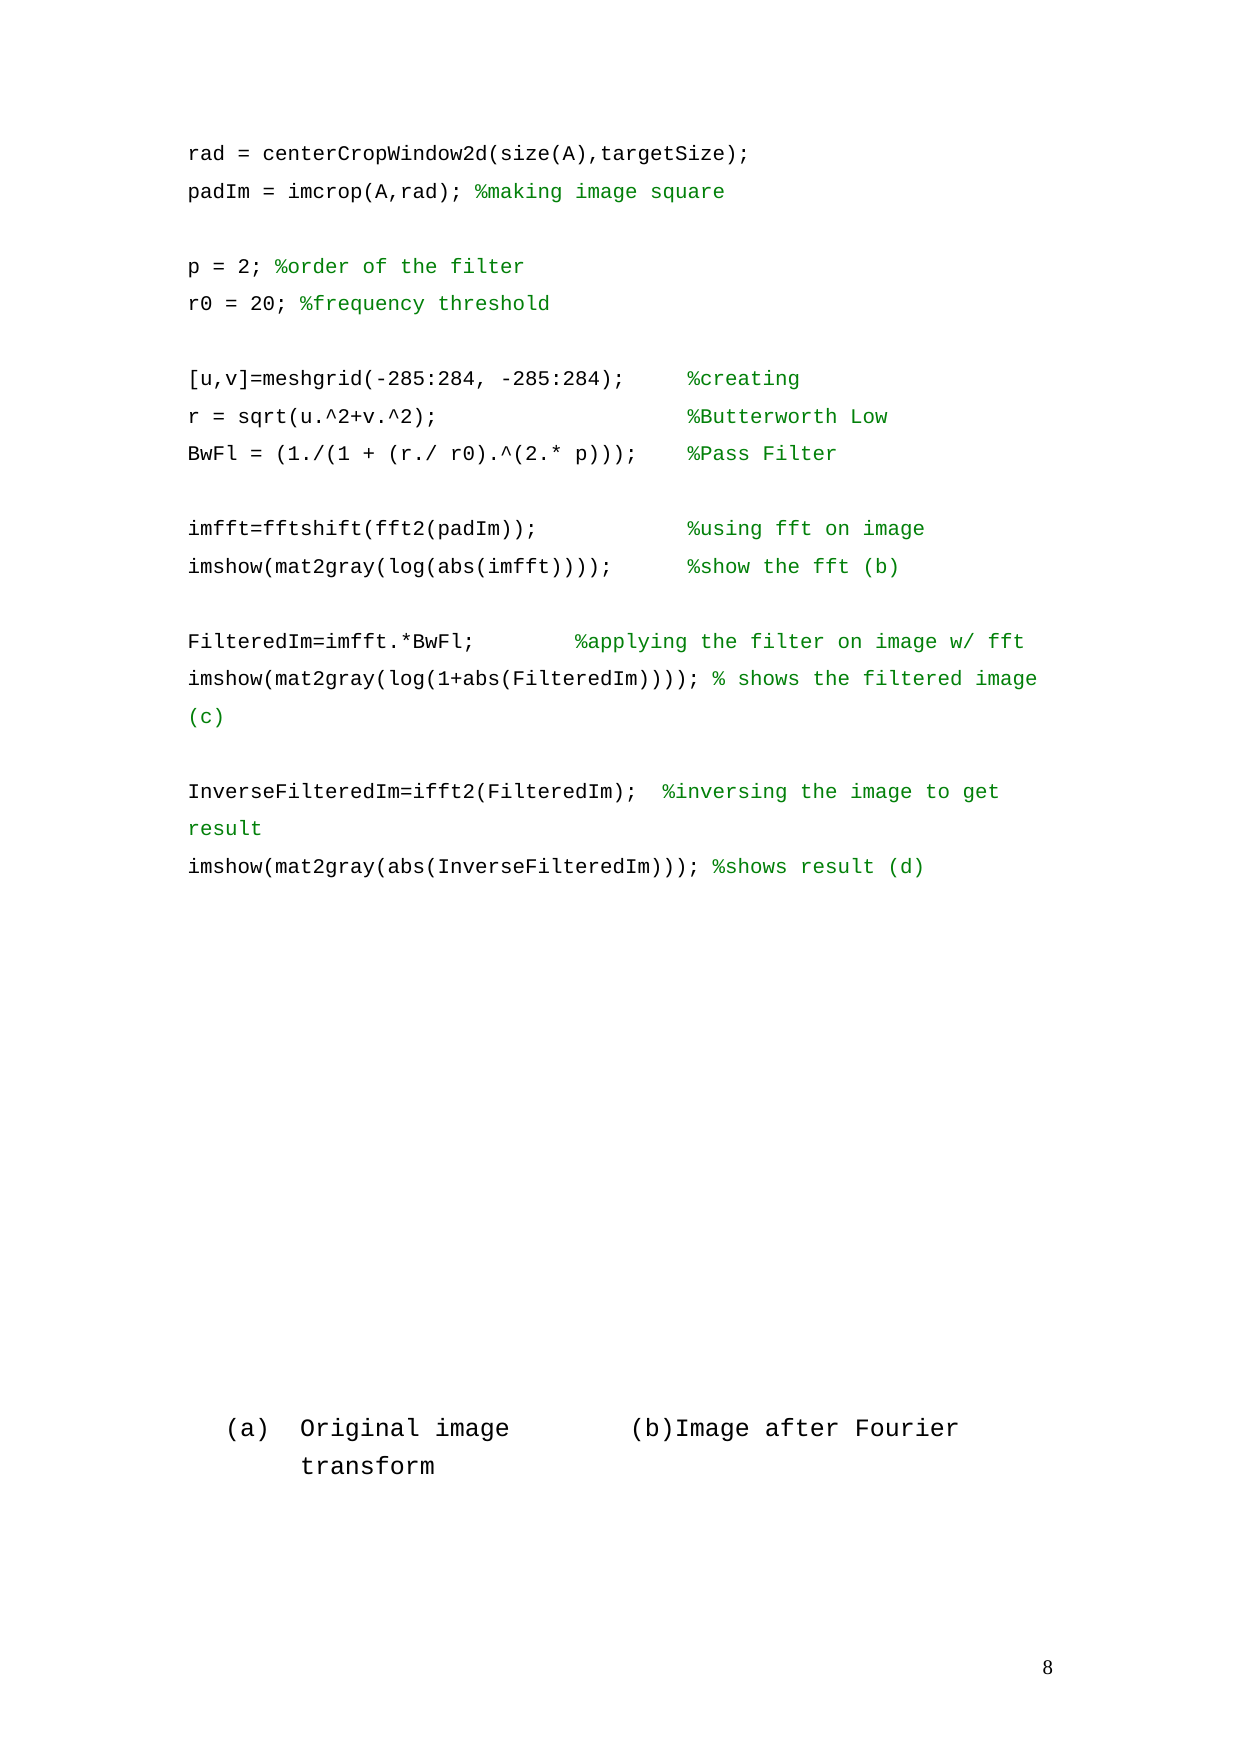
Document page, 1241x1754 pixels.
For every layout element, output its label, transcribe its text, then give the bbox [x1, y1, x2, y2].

text imshow(mat2gray(abs(InverseFilteredIm))); %shows result (d) [187, 849, 1053, 886]
text imfft=fftshift(fft2(padIm)); %using fft on image [187, 511, 1053, 549]
text imshow(mat2gray(log(abs(imfft)))); %show the fft (b) [187, 549, 1053, 586]
text r = sqrt(u.^2+v.^2); %Butterworth Low [187, 399, 1053, 436]
text [u,v]=meshgrid(-285:284, -285:284); %creating [187, 361, 1053, 399]
text InverseFilteredIm=ifft2(FilteredIm); %inversing the image to get result [187, 774, 1053, 849]
text padIm = imcrop(A,rad); %making image square [187, 174, 1053, 211]
text imshow(mat2gray(log(1+abs(FilteredIm)))); % shows the filtered image (c) [187, 661, 1053, 736]
text rad = centerCropWindow2d(size(A),targetSize); [187, 136, 1053, 174]
text p = 2; %order of the filter [187, 249, 1053, 286]
list Original image (b)Image after Fourier transform [225, 1411, 1053, 1486]
text r0 = 20; %frequency threshold [187, 286, 1053, 324]
text FilteredIm=imfft.*BwFl; %applying the filter on image w/ fft [187, 624, 1053, 661]
text BwFl = (1./(1 + (r./ r0).^(2.* p))); %Pass Filter [187, 436, 1053, 474]
